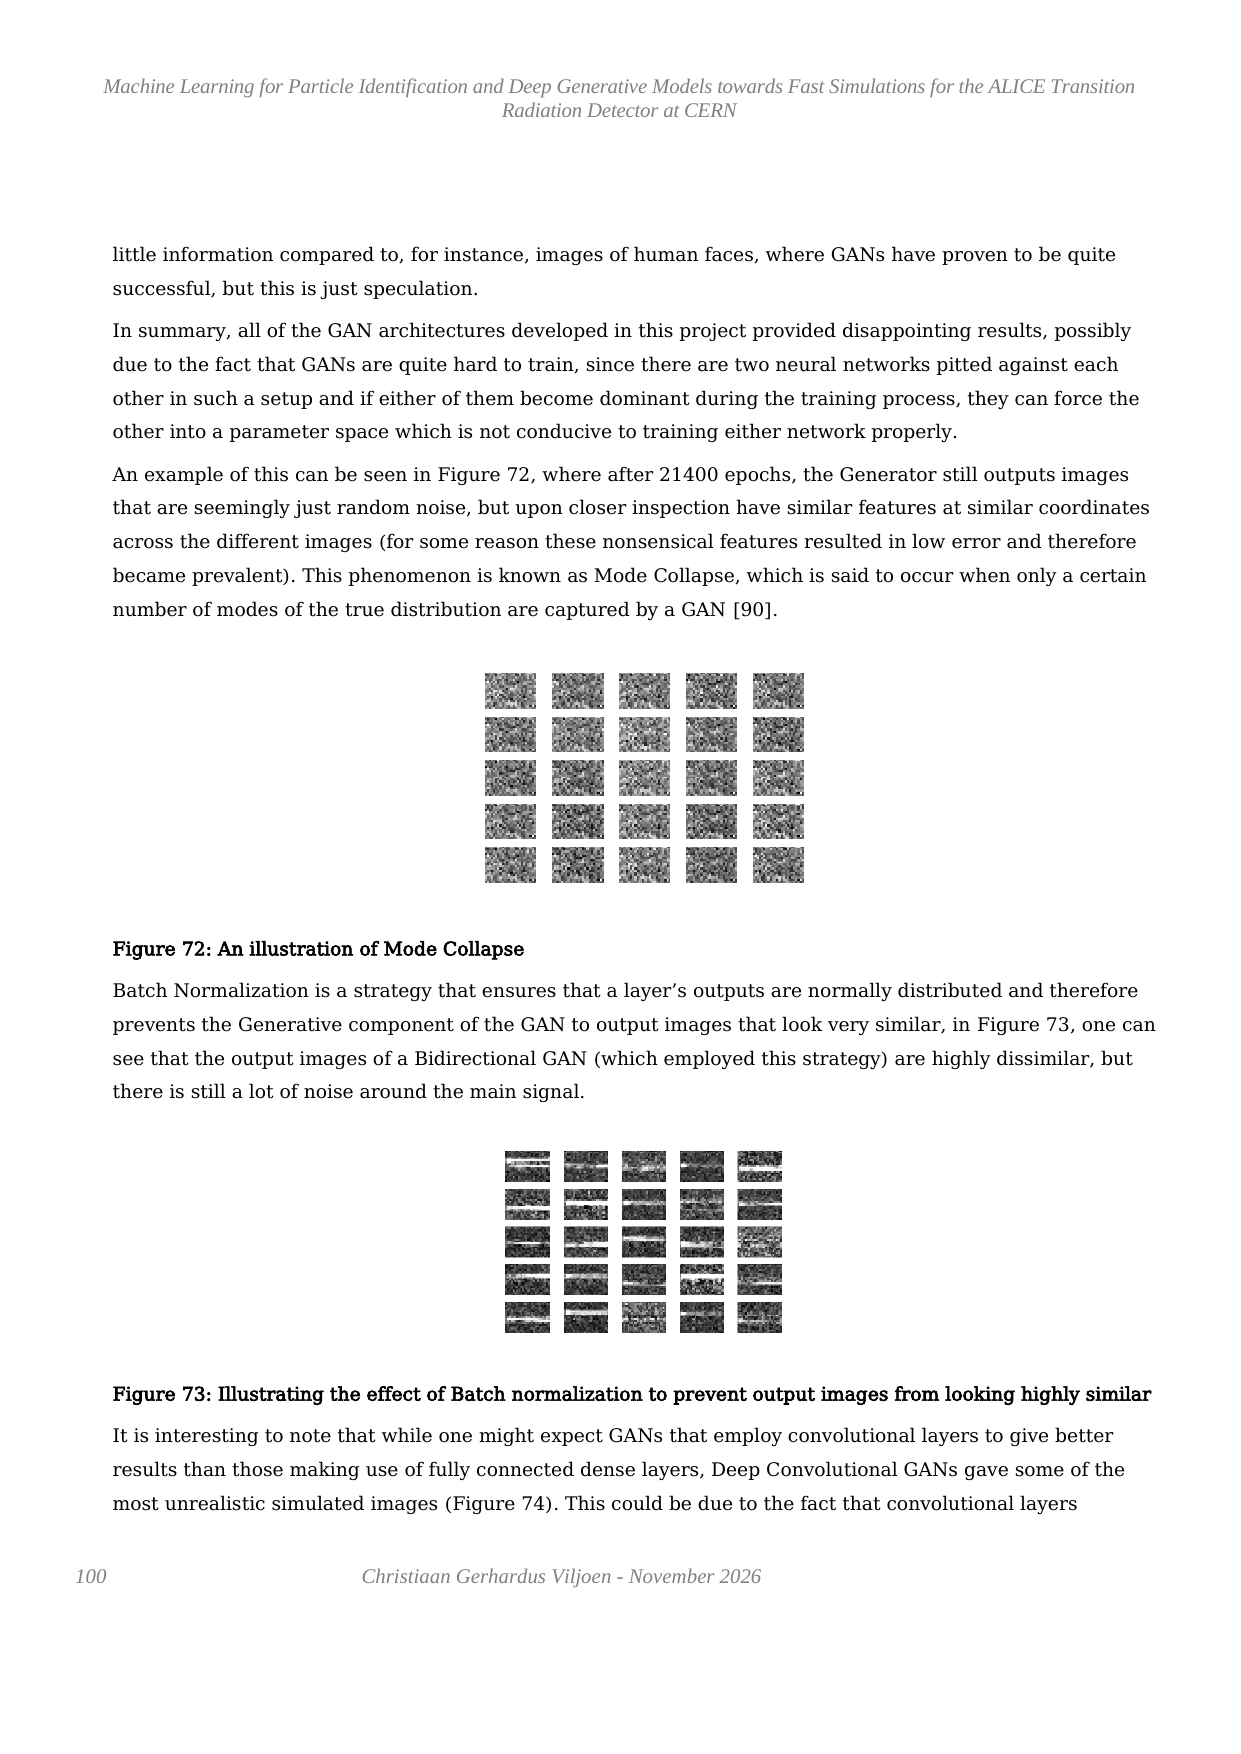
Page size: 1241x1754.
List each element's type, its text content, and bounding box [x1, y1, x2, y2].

picture [430, 639, 848, 917]
picture [458, 1122, 819, 1363]
text In summary, all of the GAN architectures developed in this project provided disappointing results, possibly due to the fact that GANs are quite hard to train, since there are two neural networks pitted against each other in such a setup and if either of them become dominant during the training process, they can force the other into a parameter space which is not conducive to training either network properly. [112, 319, 1165, 443]
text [112, 1424, 1165, 1514]
text Figure 72: An illustration of Mode Collapse [112, 937, 1165, 959]
text Batch Normalization is a strategy that ensures that a layer’s outputs are normally distributed and therefore prevents the Generative component of the GAN to output images that look very similar, in Figure 73, one can see that the output images of a Bidirectional GAN (which employed this strategy) are highly dissimilar, but there is still a lot of noise around the main signal. [112, 979, 1165, 1102]
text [112, 243, 1165, 299]
text Figure 73: Illustrating the effect of Batch normalization to prevent output images from looking highly similar [112, 1382, 1165, 1404]
text An example of this can be seen in Figure 72, where after 21400 epochs, the Generator still outputs images that are seemingly just random noise, but upon closer inspection have similar features at similar coordinates across the different images (for some reason these nonsensical features resulted in low error and therefore became prevalent). This phenomenon is known as Mode Collapse, which is said to occur when only a certain number of modes of the true distribution are captured by a GAN . [112, 462, 1165, 620]
